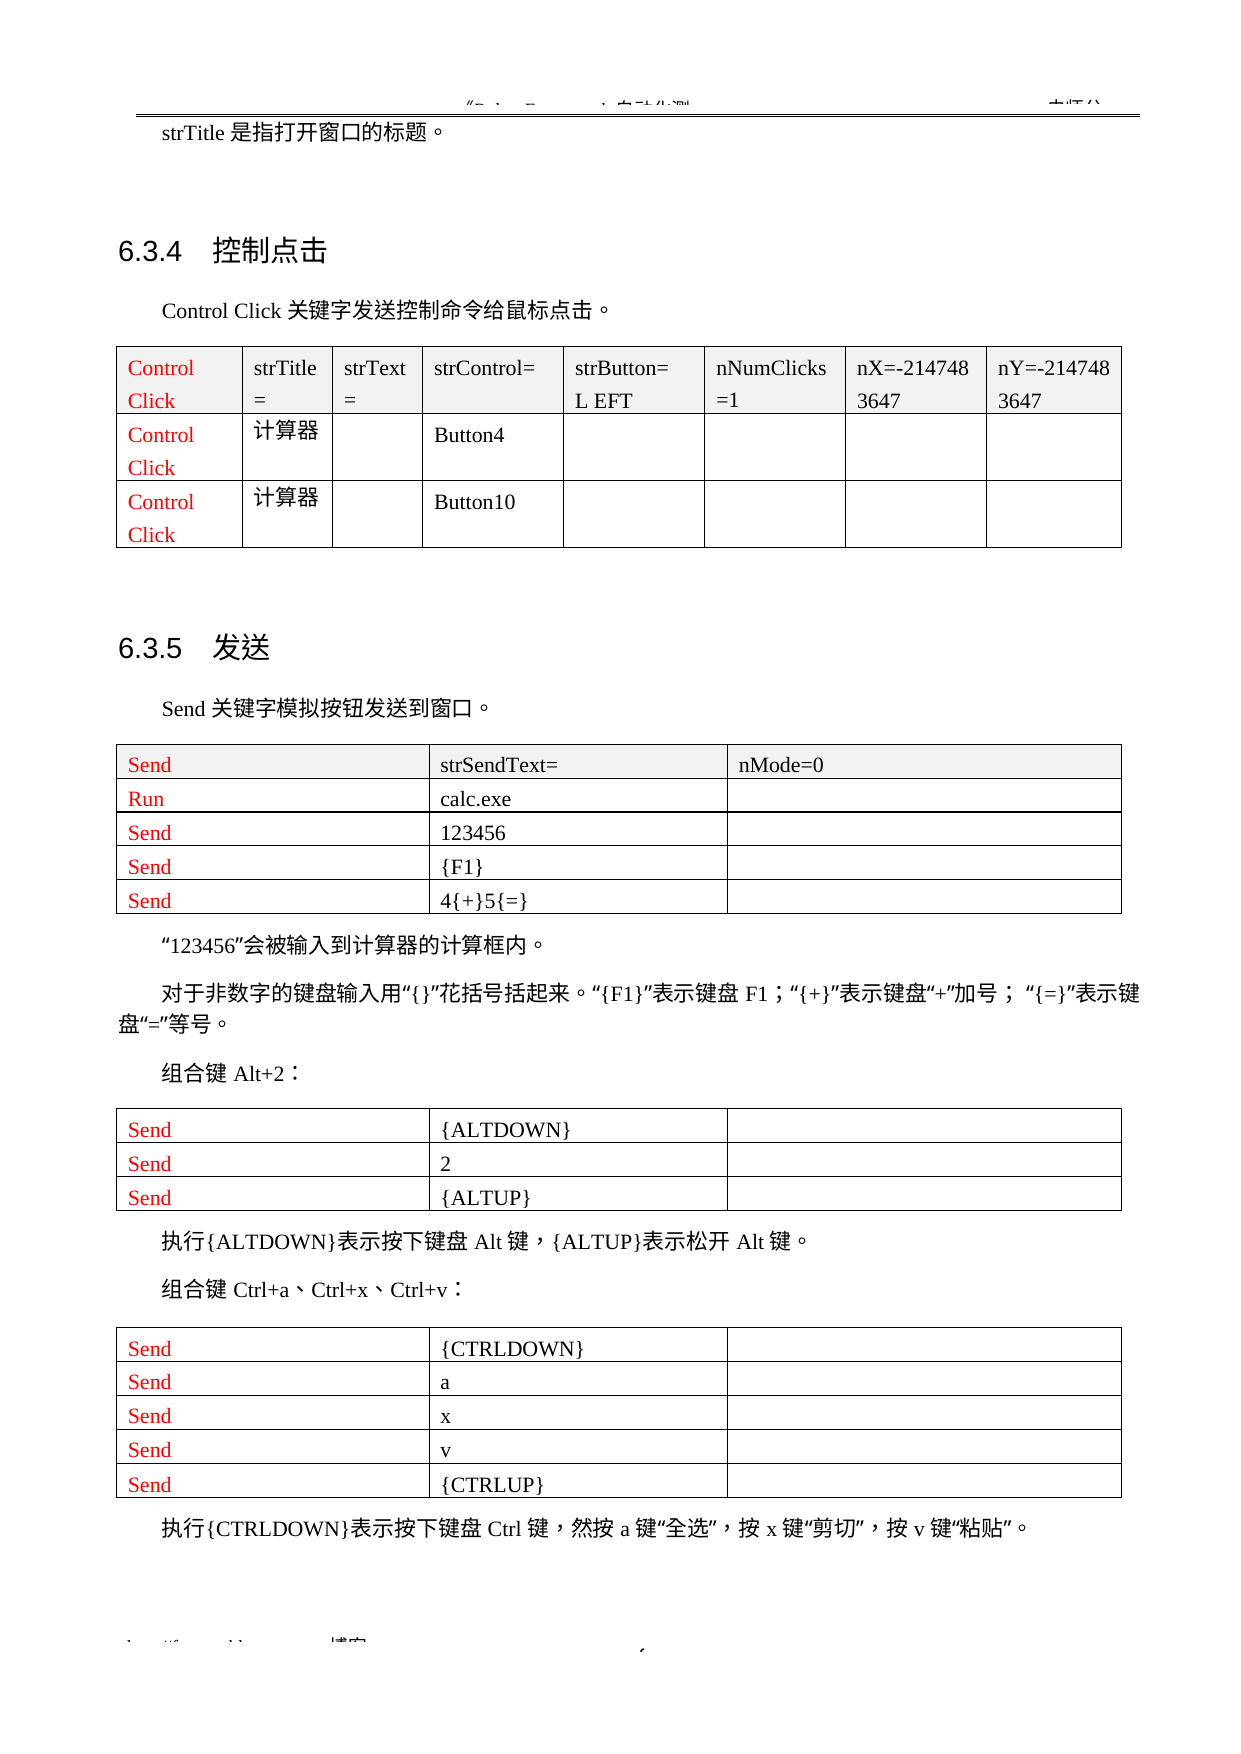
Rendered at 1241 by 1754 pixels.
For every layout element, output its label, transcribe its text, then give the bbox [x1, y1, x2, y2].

table_cell [728, 1143, 1121, 1176]
table_cell [564, 481, 704, 547]
table_header nX=-214748 3647 [846, 347, 986, 413]
table_header strControl= [423, 347, 563, 413]
text 执行{CTRLDOWN}表示按下键盘 Ctrl 键，然按 a 键“全选”，按 x 键“剪切”，按 v 键“粘贴”。 [162, 1513, 1141, 1543]
table_header {ALTDOWN} [430, 1109, 727, 1142]
text Send 关键字模拟按钮发送到窗口。 [162, 693, 1141, 723]
table_header strSendText= [430, 745, 727, 777]
table_cell [987, 414, 1121, 480]
table_header {CTRLDOWN} [430, 1328, 727, 1361]
table_cell 计算器 [243, 481, 332, 547]
table_cell 计算器 [243, 414, 332, 480]
table_cell [564, 414, 704, 480]
table_header strButton=L EFT [564, 347, 704, 413]
text 组合键 Alt+2： [162, 1058, 1141, 1088]
table_header Send [117, 745, 429, 777]
table_cell [728, 1430, 1121, 1463]
text Control Click 关键字发送控制命令给鼠标点击。 [162, 295, 1141, 325]
table_cell Send [117, 1396, 429, 1429]
table_header strTitle = [243, 347, 332, 413]
table_cell Button4 [423, 414, 563, 480]
text 6.3.4 控制点击 [118, 230, 1141, 270]
table_cell x [430, 1396, 727, 1429]
table_header nMode=0 [728, 745, 1121, 777]
table_header [728, 1109, 1121, 1142]
table_header nNumClicks =1 [705, 347, 845, 413]
table_cell Send [117, 1430, 429, 1463]
table_cell {CTRLUP} [430, 1464, 727, 1497]
table_header nY=-214748 3647 [987, 347, 1121, 413]
text “123456”会被输入到计算器的计算框内。 [162, 930, 1141, 959]
table_header Control Click [117, 347, 242, 413]
table_cell v [430, 1430, 727, 1463]
table_cell Send [117, 1177, 429, 1210]
table_cell Button10 [423, 481, 563, 547]
table_cell [728, 846, 1121, 879]
table_header [728, 1328, 1121, 1361]
table_cell Send [117, 846, 429, 879]
table_cell {F1} [430, 846, 727, 879]
table_cell Send [117, 1143, 429, 1176]
table_cell [728, 779, 1121, 811]
table_cell [728, 880, 1121, 913]
table_cell Run [117, 779, 429, 811]
table_cell Send [117, 813, 429, 845]
table_cell [705, 481, 845, 547]
table_cell [987, 481, 1121, 547]
table_cell [728, 1396, 1121, 1429]
table_cell 4{+}5{=} [430, 880, 727, 913]
table_cell [728, 1177, 1121, 1210]
text 6.3.5 发送 [118, 628, 1141, 667]
text strTitle 是指打开窗口的标题。 [162, 117, 1141, 147]
table_cell Send [117, 1362, 429, 1395]
table_cell {ALTUP} [430, 1177, 727, 1210]
table_header Send [117, 1109, 429, 1142]
table_cell [846, 481, 986, 547]
table_cell [333, 481, 422, 547]
text 对于非数字的键盘输入用“{}”花括号括起来。“{F1}”表示键盘 F1；“{+}”表示键盘“+”加号； “{=}”表示键盘“=”等号。 [118, 978, 1141, 1039]
text 执行{ALTDOWN}表示按下键盘 Alt 键，{ALTUP}表示松开 Alt 键。 组合键 Ctrl+a、Ctrl+x、Ctrl+v： [162, 1226, 840, 1304]
table_header strText = [333, 347, 422, 413]
table_cell [728, 1464, 1121, 1497]
table_cell [705, 414, 845, 480]
table_header Send [117, 1328, 429, 1361]
table_cell 2 [430, 1143, 727, 1176]
table_cell 123456 [430, 813, 727, 845]
table_cell [333, 414, 422, 480]
table_cell a [430, 1362, 727, 1395]
table_cell [728, 813, 1121, 845]
table_cell [728, 1362, 1121, 1395]
table_cell Control Click [117, 481, 242, 547]
table_cell calc.exe [430, 779, 727, 811]
table_cell Send [117, 1464, 429, 1497]
table_cell Send [117, 880, 429, 913]
table_cell Control Click [117, 414, 242, 480]
table_cell [846, 414, 986, 480]
